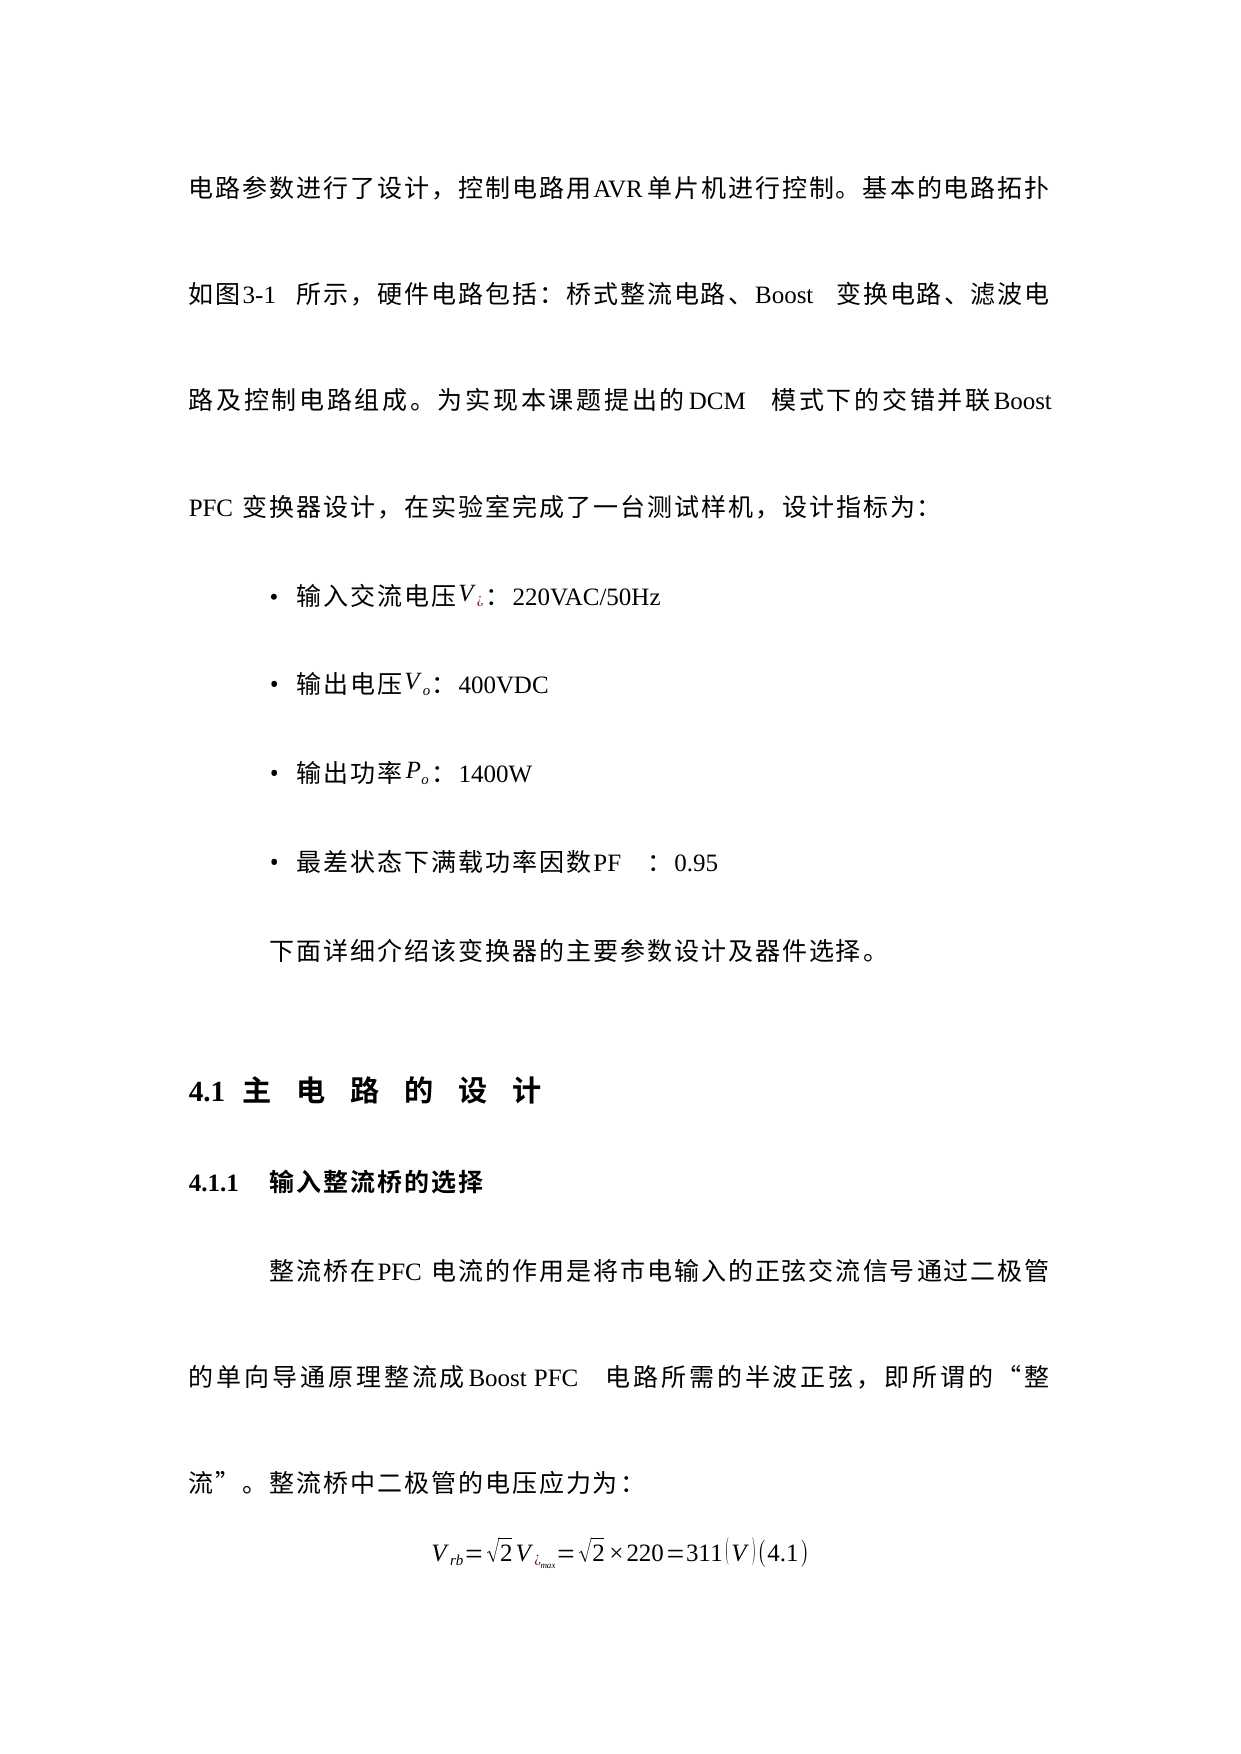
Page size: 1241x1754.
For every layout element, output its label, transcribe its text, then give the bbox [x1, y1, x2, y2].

text • 输入交流电压：220VAC/50Hz [188, 559, 1052, 629]
text 整流桥在PFC电流的作用是将市电输入的正弦交流信号通过二极管的单向导通原理整流成Boost PFC电路所需的半波正弦，即所谓的“整流”。整流桥中二极管的电压应力为： [188, 1234, 1052, 1517]
text 4.1.1 输入整流桥的选择 [188, 1145, 1052, 1216]
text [188, 151, 1052, 541]
text 4.1 主电路的设计 [188, 1053, 1052, 1124]
list 输出电压：400VDC [242, 648, 1052, 718]
text 下面详细介绍该变换器的主要参数设计及器件选择。 [188, 914, 1052, 985]
list 输出功率：1400W [242, 737, 1052, 807]
list 最差状态下满载功率因数PF：0.95 [242, 826, 1052, 896]
